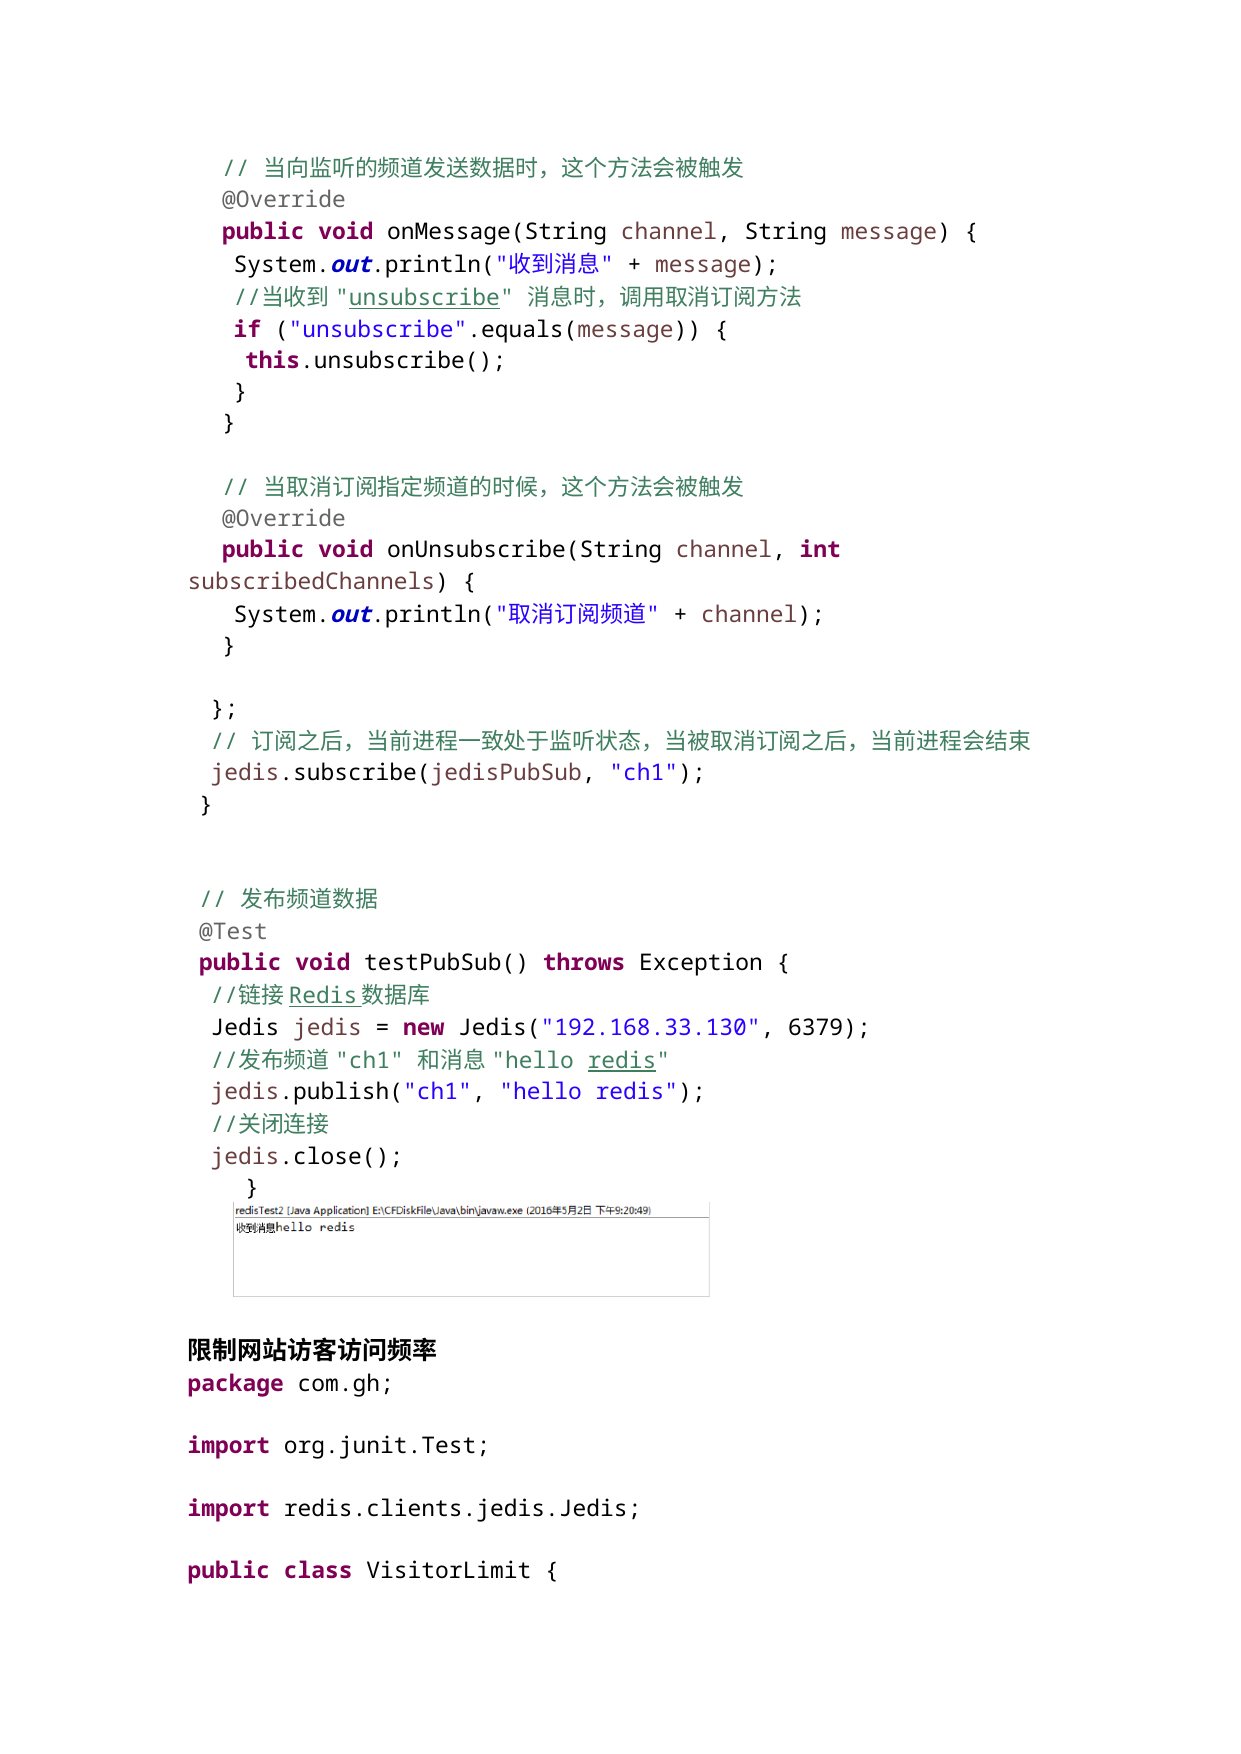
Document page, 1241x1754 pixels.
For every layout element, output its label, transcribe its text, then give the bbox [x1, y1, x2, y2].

text 限制网站访客访问频率 [187, 1331, 1053, 1367]
text } [187, 1171, 1053, 1202]
text @Override [187, 183, 1053, 214]
text public void onMessage(String channel, String message) { [187, 214, 1053, 246]
text import redis.clients.jedis.Jedis; [187, 1492, 1053, 1523]
text //关闭连接 [187, 1106, 1053, 1139]
text Jedis jedis = new Jedis("192.168.33.130", 6379); [187, 1010, 1053, 1042]
text System.out.println("收到消息" + message); [187, 246, 1053, 279]
text System.out.println("取消订阅频道" + channel); [187, 596, 1053, 629]
text //链接Redis数据库 [187, 977, 1053, 1010]
text // 订阅之后，当前进程一致处于监听状态，当被取消订阅之后，当前进程会结束 [187, 723, 1053, 756]
text public void onUnsubscribe(String channel, int subscribedChannels) { [187, 533, 1053, 596]
text }; [187, 692, 1053, 723]
picture [233, 1202, 710, 1297]
text jedis.close(); [187, 1139, 1053, 1171]
text @Test [187, 914, 1053, 946]
text } [187, 406, 1053, 437]
text //当收到 "unsubscribe" 消息时，调用取消订阅方法 [187, 279, 1053, 312]
text public class VisitorLimit { [187, 1554, 1053, 1586]
text // 当向监听的频道发送数据时，这个方法会被触发 [187, 150, 1053, 183]
text //发布频道 "ch1" 和消息 "hello redis" [187, 1042, 1053, 1075]
text public void testPubSub() throws Exception { [187, 946, 1053, 977]
text package com.gh; [187, 1367, 1053, 1398]
text } [187, 787, 1053, 819]
text jedis.subscribe(jedisPubSub, "ch1"); [187, 756, 1053, 787]
text this.unsubscribe(); [187, 344, 1053, 375]
text jedis.publish("ch1", "hello redis"); [187, 1075, 1053, 1106]
text // 发布频道数据 [187, 881, 1053, 914]
text @Override [187, 502, 1053, 533]
text } [187, 629, 1053, 660]
text // 当取消订阅指定频道的时候，这个方法会被触发 [187, 469, 1053, 502]
text import org.junit.Test; [187, 1429, 1053, 1461]
text if ("unsubscribe".equals(message)) { [187, 312, 1053, 344]
text } [187, 375, 1053, 406]
